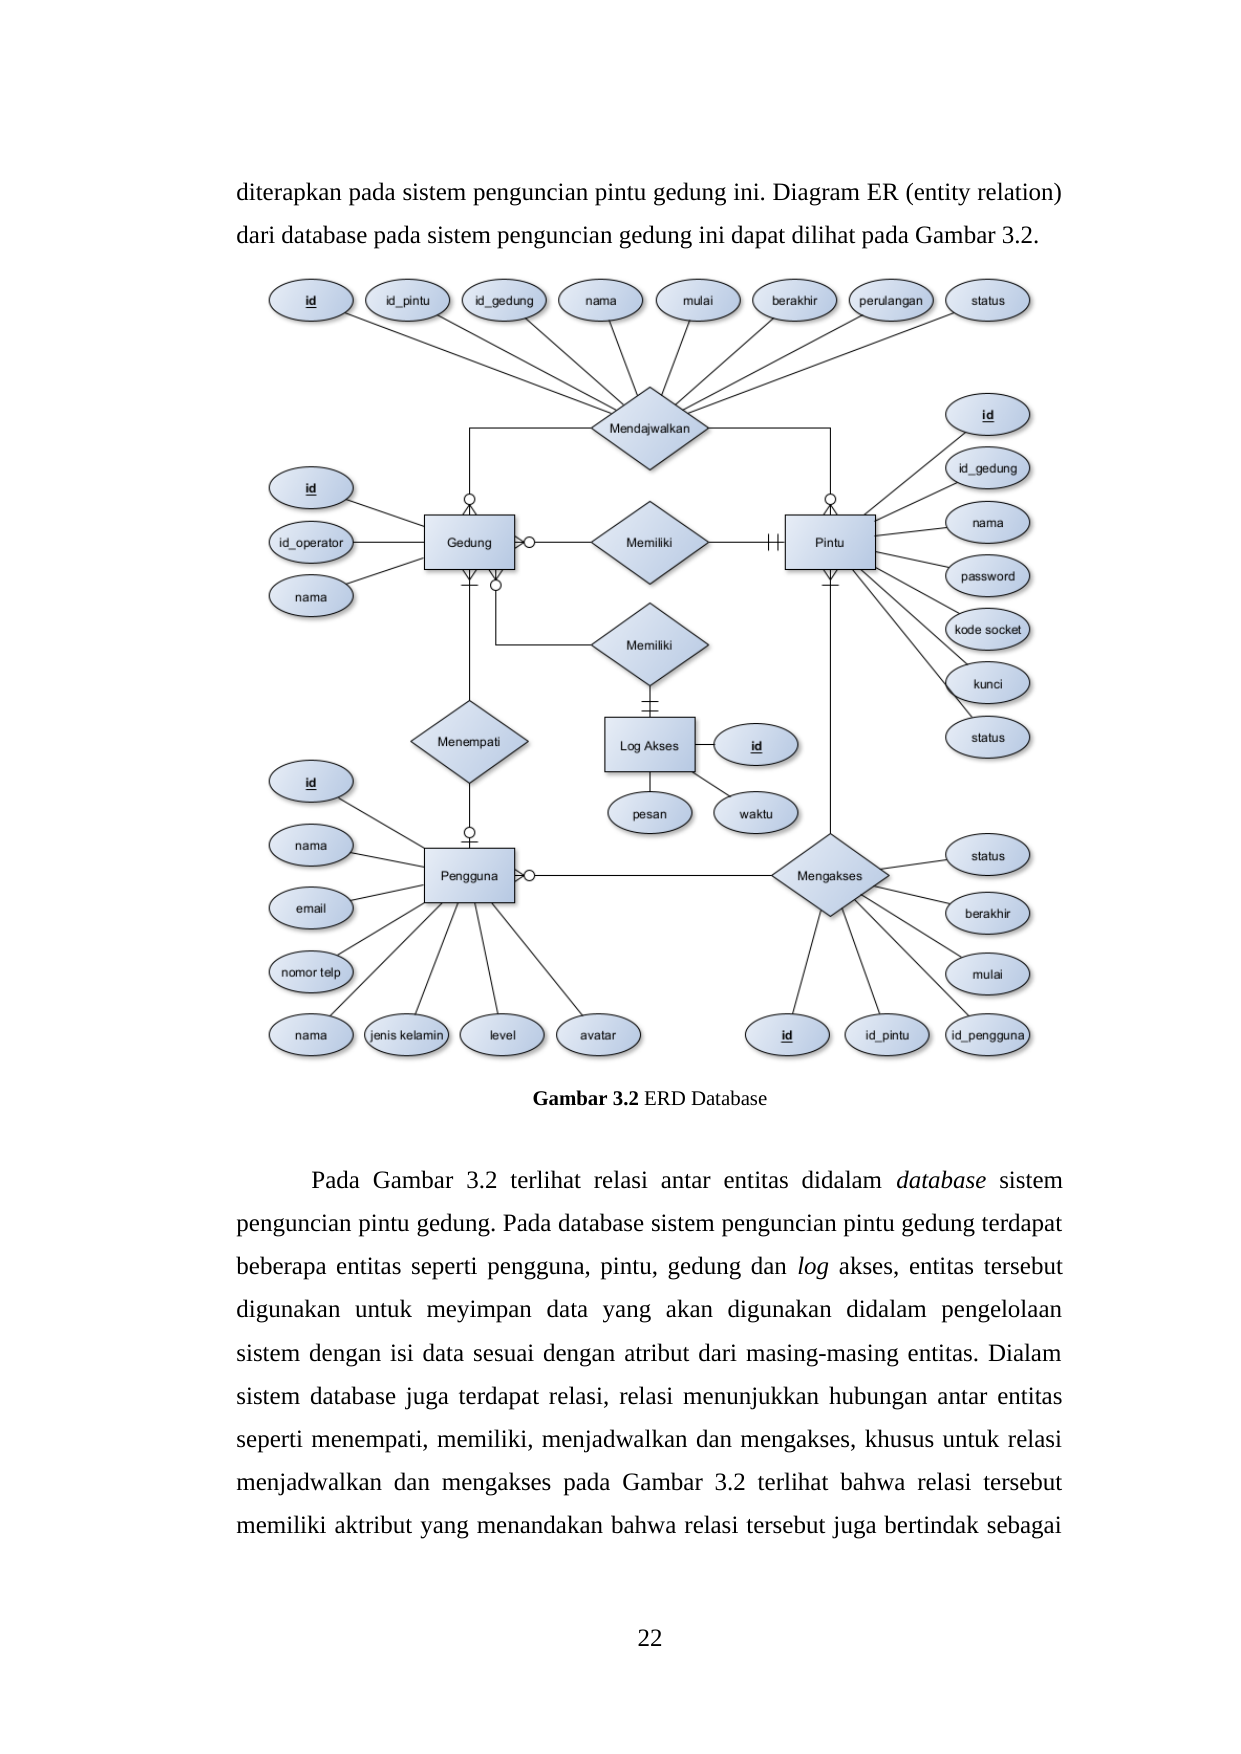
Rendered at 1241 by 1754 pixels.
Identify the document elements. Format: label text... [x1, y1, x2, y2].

text Gambar 3.2 ERD Database [236, 1086, 1063, 1110]
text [236, 1165, 1063, 1539]
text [236, 177, 1063, 249]
picture [253, 263, 1046, 1072]
